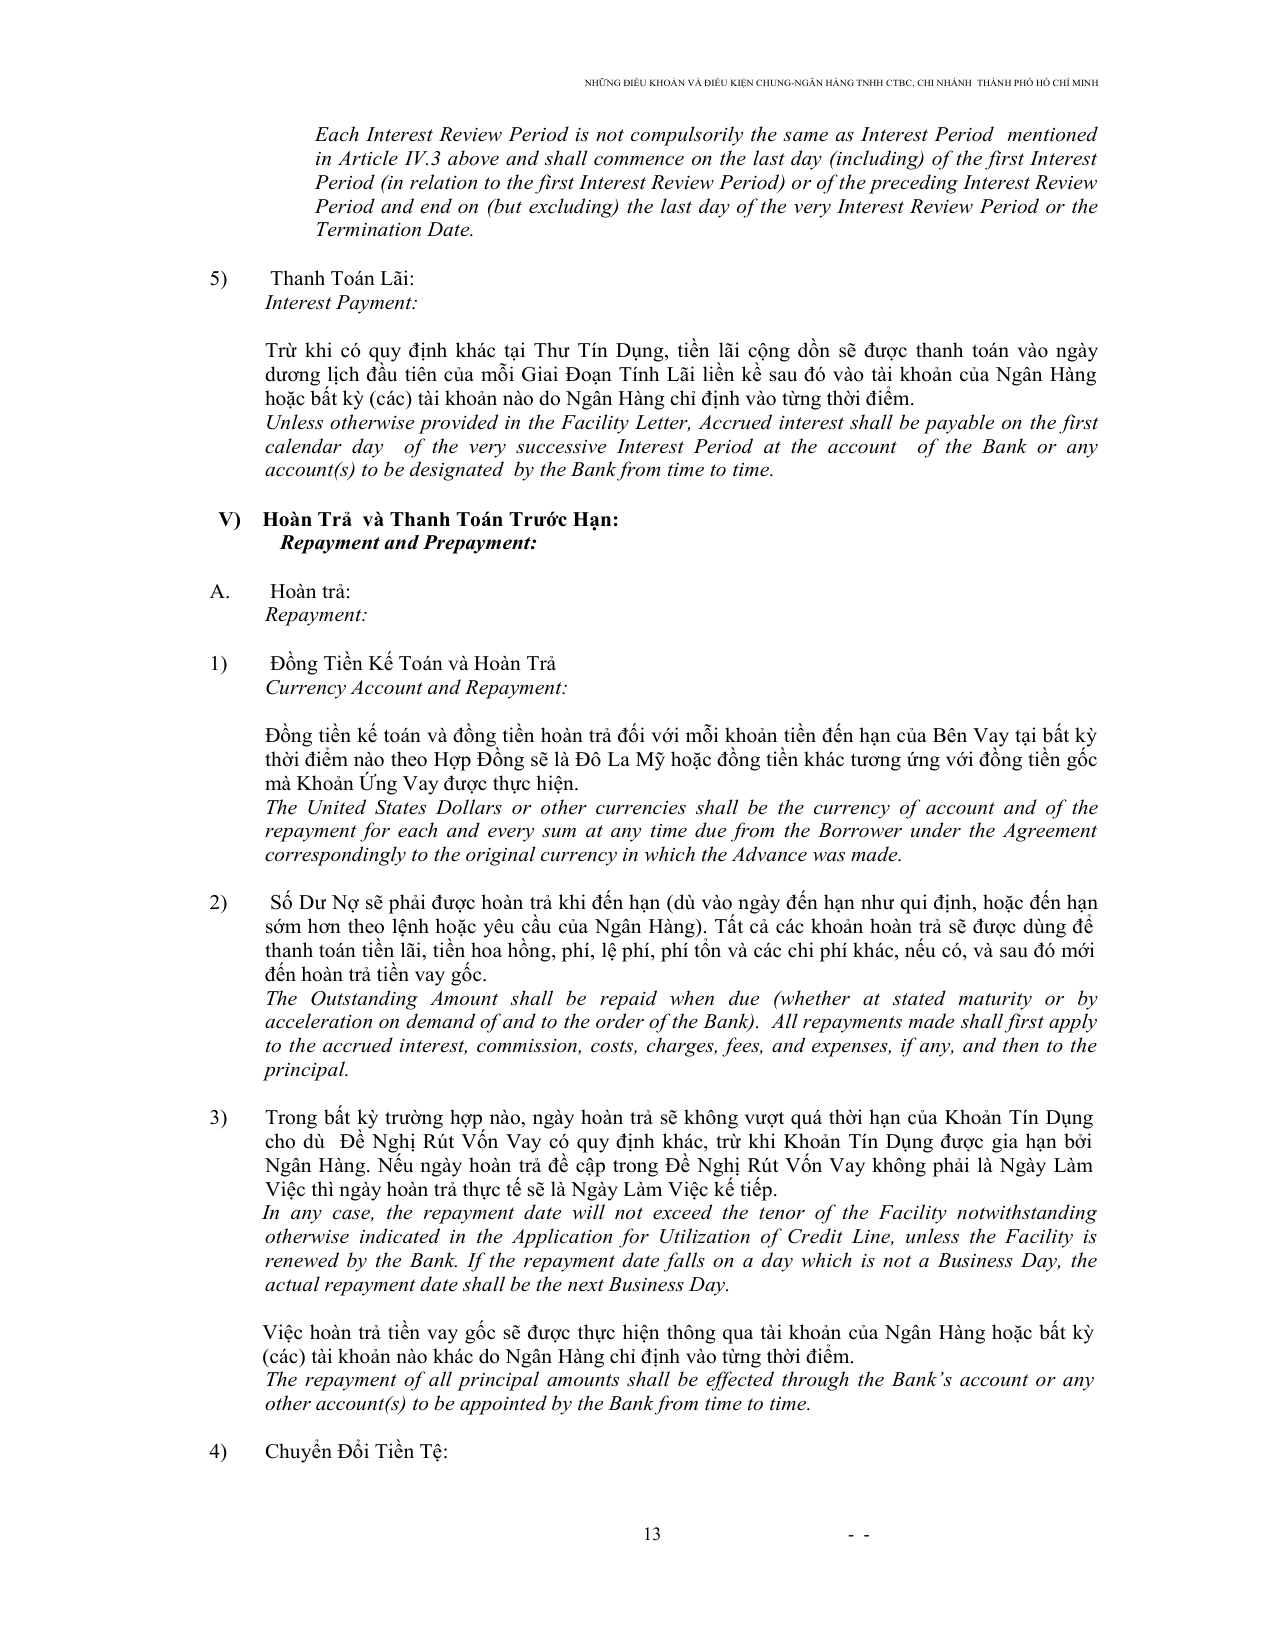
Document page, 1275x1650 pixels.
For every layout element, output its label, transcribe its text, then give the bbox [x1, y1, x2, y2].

text Việc hoàn trả tiền vay gốc sẽ được thực hiện thông qua tài khoản của Ngân Hàng hoặc bất kỳ (các) tài khoản nào khác do Ngân Hàng chỉ định vào từng thời điểm. [262, 1321, 1101, 1368]
text The United States Dollars or other currencies shall be the currency of account and of the repayment for each and every sum at any time due from the Borrower under the Agreement correspondingly to the original currency in which the Advance was made. [265, 796, 1098, 866]
text 3) Trong bất kỳ trường hợp nào, ngày hoàn trả sẽ không vượt quá thời hạn của Khoản Tín Dụng cho dù Đề Nghị Rút Vốn Vay có quy định khác, trừ khi Khoản Tín Dụng được gia hạn bởi Ngân Hàng. Nếu ngày hoàn trả đề cập trong Đề Nghị Rút Vốn Vay không phải là Ngày Làm Việc thì ngày hoàn trả thực tế sẽ là Ngày Làm Việc kế tiếp. [209, 1106, 1101, 1201]
text V) Hoàn Trả và Thanh Toán Trước Hạn: Repayment and Prepayment: [218, 507, 626, 554]
text Each Interest Review Period is not compulsorily the same as Interest Period mentioned in Article IV.3 above and shall commence on the last day (including) of the first Interest Period (in relation to the first Interest Review Period) or of the preceding Interest Review Period and end on (but excluding) the last day of the very Interest Review Period or the Termination Date. [315, 123, 1098, 241]
text A. Hoàn trả: Repayment: [209, 579, 373, 626]
text 1) Đồng Tiền Kế Toán và Hoàn Trả Currency Account and Repayment: [209, 652, 574, 699]
text 4) Chuyển Đổi Tiền Tệ: [209, 1440, 1188, 1463]
text The Outstanding Amount shall be repaid when due (whether at stated maturity or by acceleration on demand of and to the order of the Bank). All repayments made shall first apply to the accrued interest, commission, costs, charges, fees, and expenses, if any, and then to the principal. [265, 987, 1098, 1081]
text Trừ khi có quy định khác tại Thư Tín Dụng, tiền lãi cộng dồn sẽ được thanh toán vào ngày dương lịch đầu tiên của mỗi Giai Đoạn Tính Lãi liền kề sau đó vào tài khoản của Ngân Hàng hoặc bất kỳ (các) tài khoản nào do Ngân Hàng chỉ định vào từng thời điểm. [265, 339, 1098, 410]
text 5) Thanh Toán Lãi: Interest Payment: [209, 267, 424, 314]
text Unless otherwise provided in the Facility Letter, Accrued interest shall be payable on the first calendar day of the very successive Interest Period at the account of the Bank or any account(s) to be designated by the Bank from time to time. [265, 411, 1098, 481]
text The repayment of all principal amounts shall be effected through the Bank’s account or any other account(s) to be appointed by the Bank from time to time. [265, 1368, 1101, 1415]
text Đồng tiền kế toán và đồng tiền hoàn trả đối với mỗi khoản tiền đến hạn của Bên Vay tại bất kỳ thời điểm nào theo Hợp Đồng sẽ là Đô La Mỹ hoặc đồng tiền khác tương ứng với đồng tiền gốc mà Khoản Ứng Vay được thực hiện. [265, 724, 1098, 795]
text 13 - - [643, 1524, 1188, 1544]
text In any case, the repayment date will not exceed the tenor of the Facility notwithstanding otherwise indicated in the Application for Utilization of Credit Line, unless the Facility is renewed by the Bank. If the repayment date falls on a day which is not a Business Day, the actual repayment date shall be the next Business Day. [262, 1201, 1098, 1296]
text 2) Số Dư Nợ sẽ phải được hoàn trả khi đến hạn (dù vào ngày đến hạn như qui định, hoặc đến hạn sớm hơn theo lệnh hoặc yêu cầu của Ngân Hàng). Tất cả các khoản hoàn trả sẽ được dùng để thanh toán tiền lãi, tiền hoa hồng, phí, lệ phí, phí tổn và các chi phí khác, nếu có, và sau đó mới đến hoàn trả tiền vay gốc. [209, 891, 1101, 986]
